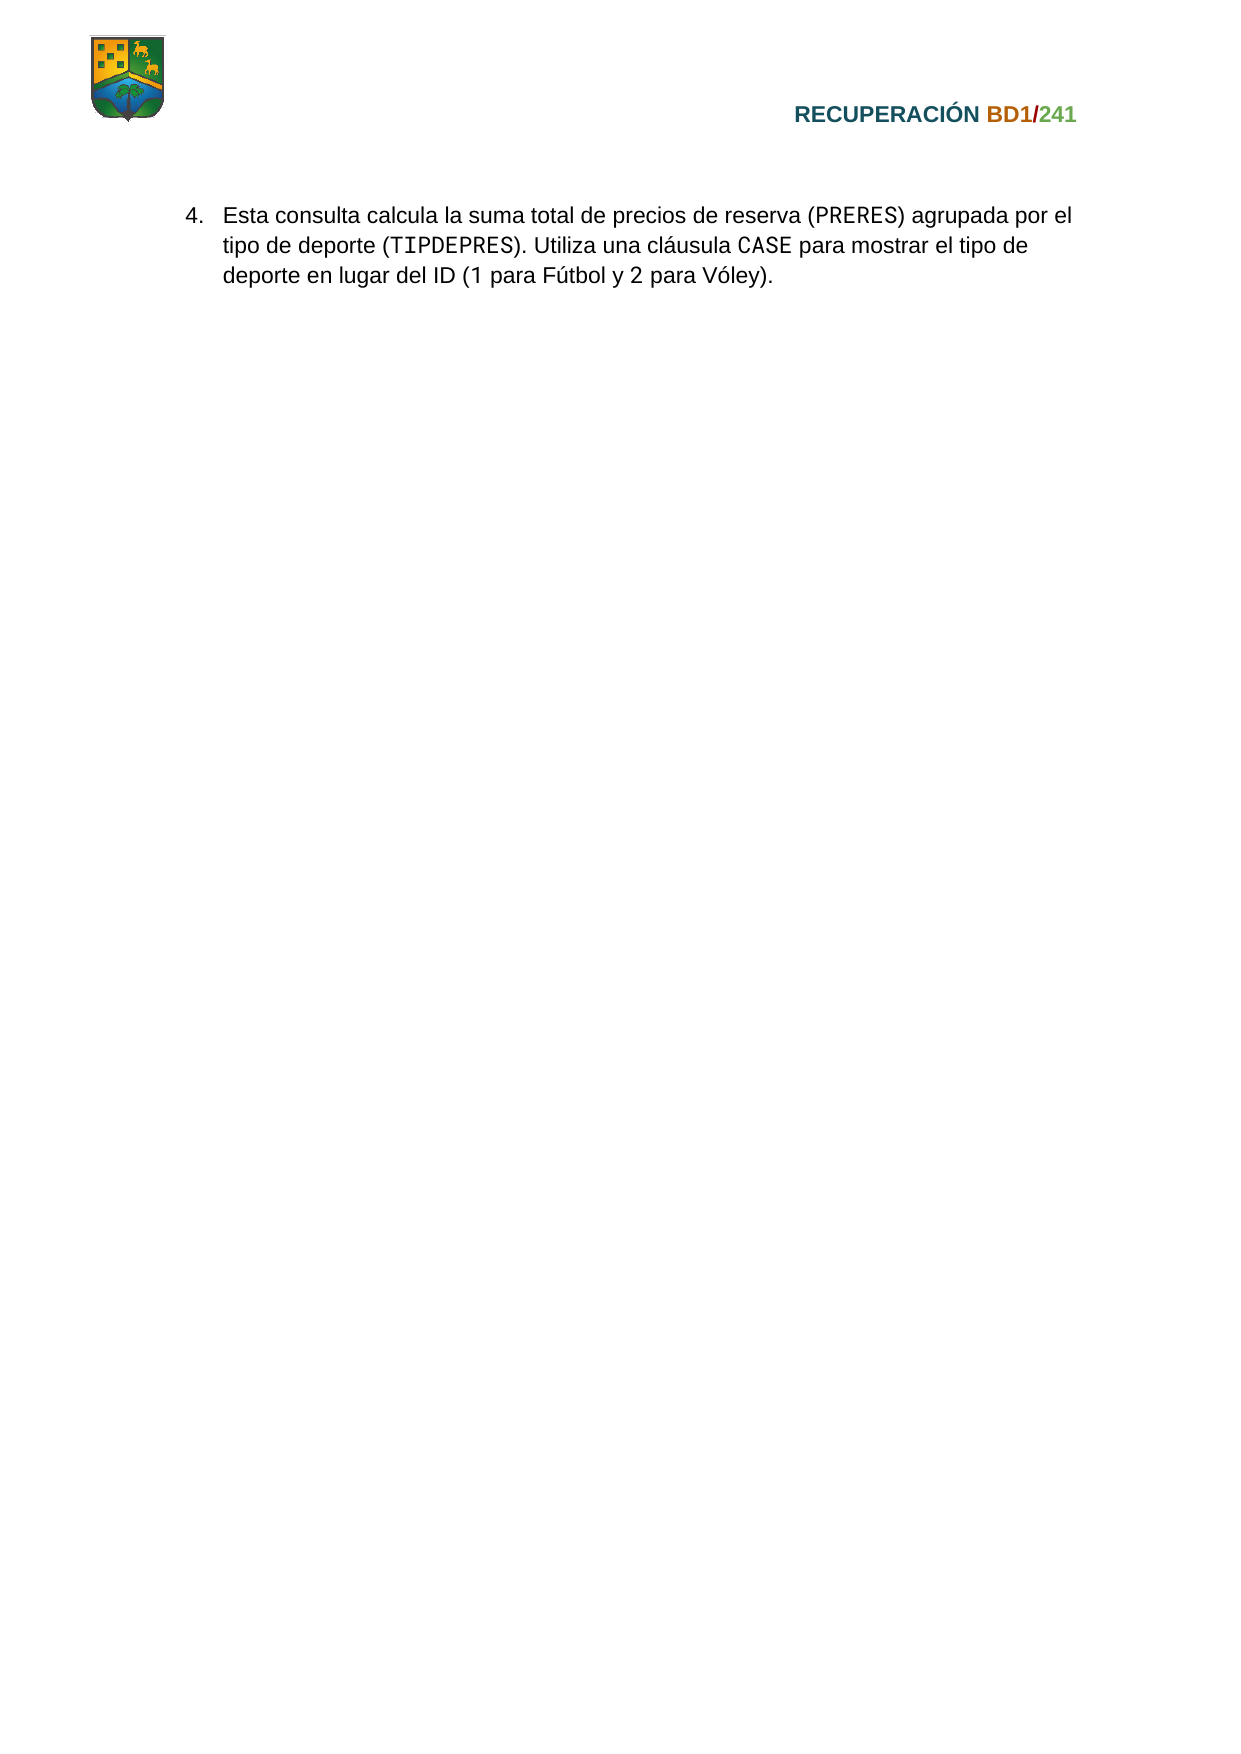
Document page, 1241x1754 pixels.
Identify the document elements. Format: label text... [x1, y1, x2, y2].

list Esta consulta calcula la suma total de precios de reserva (PRERES) agrupada por el tipo de deporte (TIPDEPRES). Utiliza una cláusula CASE para mostrar el tipo de deporte en lugar del ID (1 para Fútbol y 2 para Vóley). [185, 199, 1077, 289]
picture [78, 31, 175, 127]
